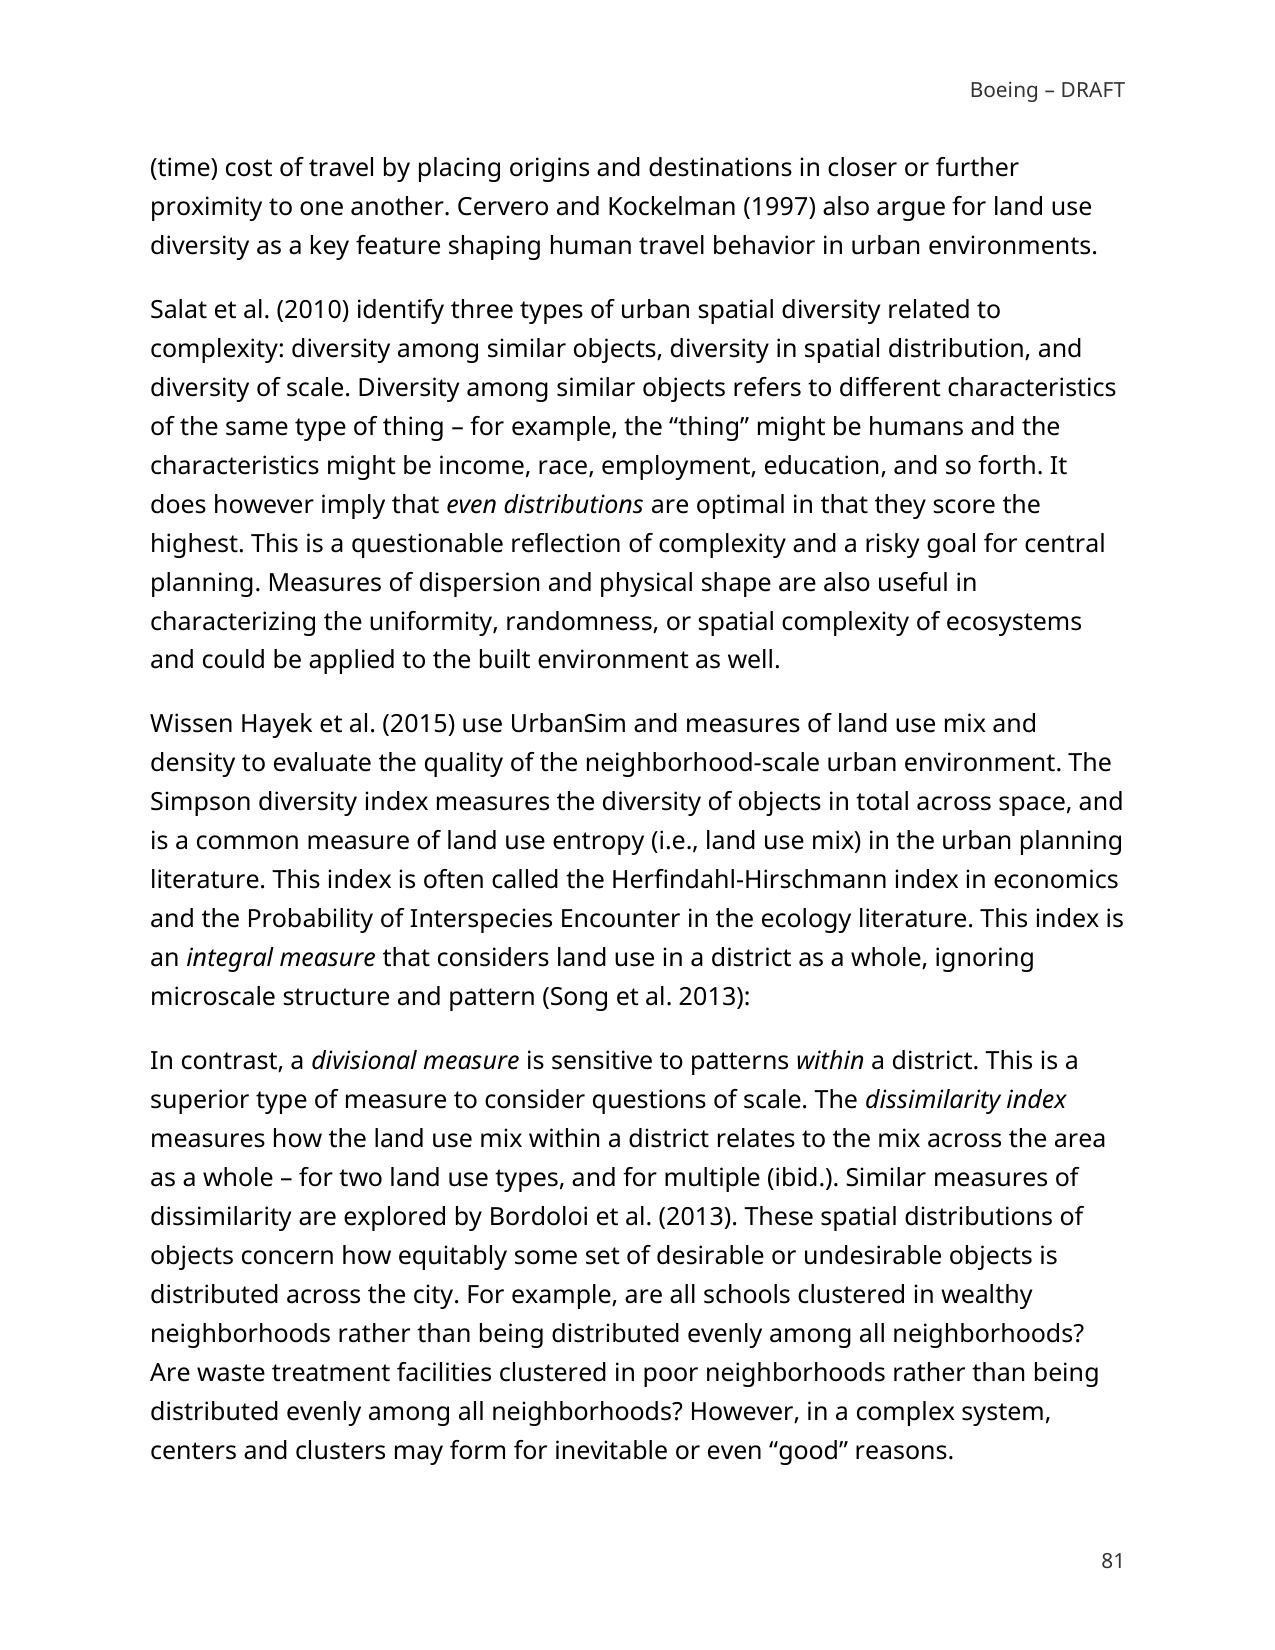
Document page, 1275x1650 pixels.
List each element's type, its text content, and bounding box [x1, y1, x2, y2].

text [150, 150, 1125, 262]
text Salat et al. (2010) identify three types of urban spatial diversity related to complexity: diversity among similar objects, diversity in spatial distribution, and diversity of scale. Diversity among similar objects refers to different characteristics of the same type of thing – for example, the “thing” might be humans and the characteristics might be income, race, employment, education, and so forth. It does however imply that even distributions are optimal in that they score the highest. This is a questionable reflection of complexity and a risky goal for central planning. Measures of dispersion and physical shape are also useful in characterizing the uniformity, randomness, or spatial complexity of ecosystems and could be applied to the built environment as well. [150, 292, 1125, 676]
text Wissen Hayek et al. (2015) use UrbanSim and measures of land use mix and density to evaluate the quality of the neighborhood-scale urban environment. The Simpson diversity index measures the diversity of objects in total across space, and is a common measure of land use entropy (i.e., land use mix) in the urban planning literature. This index is often called the Herfindahl-Hirschmann index in economics and the Probability of Interspecies Encounter in the ecology literature. This index is an integral measure that considers land use in a district as a whole, ignoring microscale structure and pattern (Song et al. 2013): [150, 706, 1125, 1013]
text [150, 1043, 1125, 1467]
